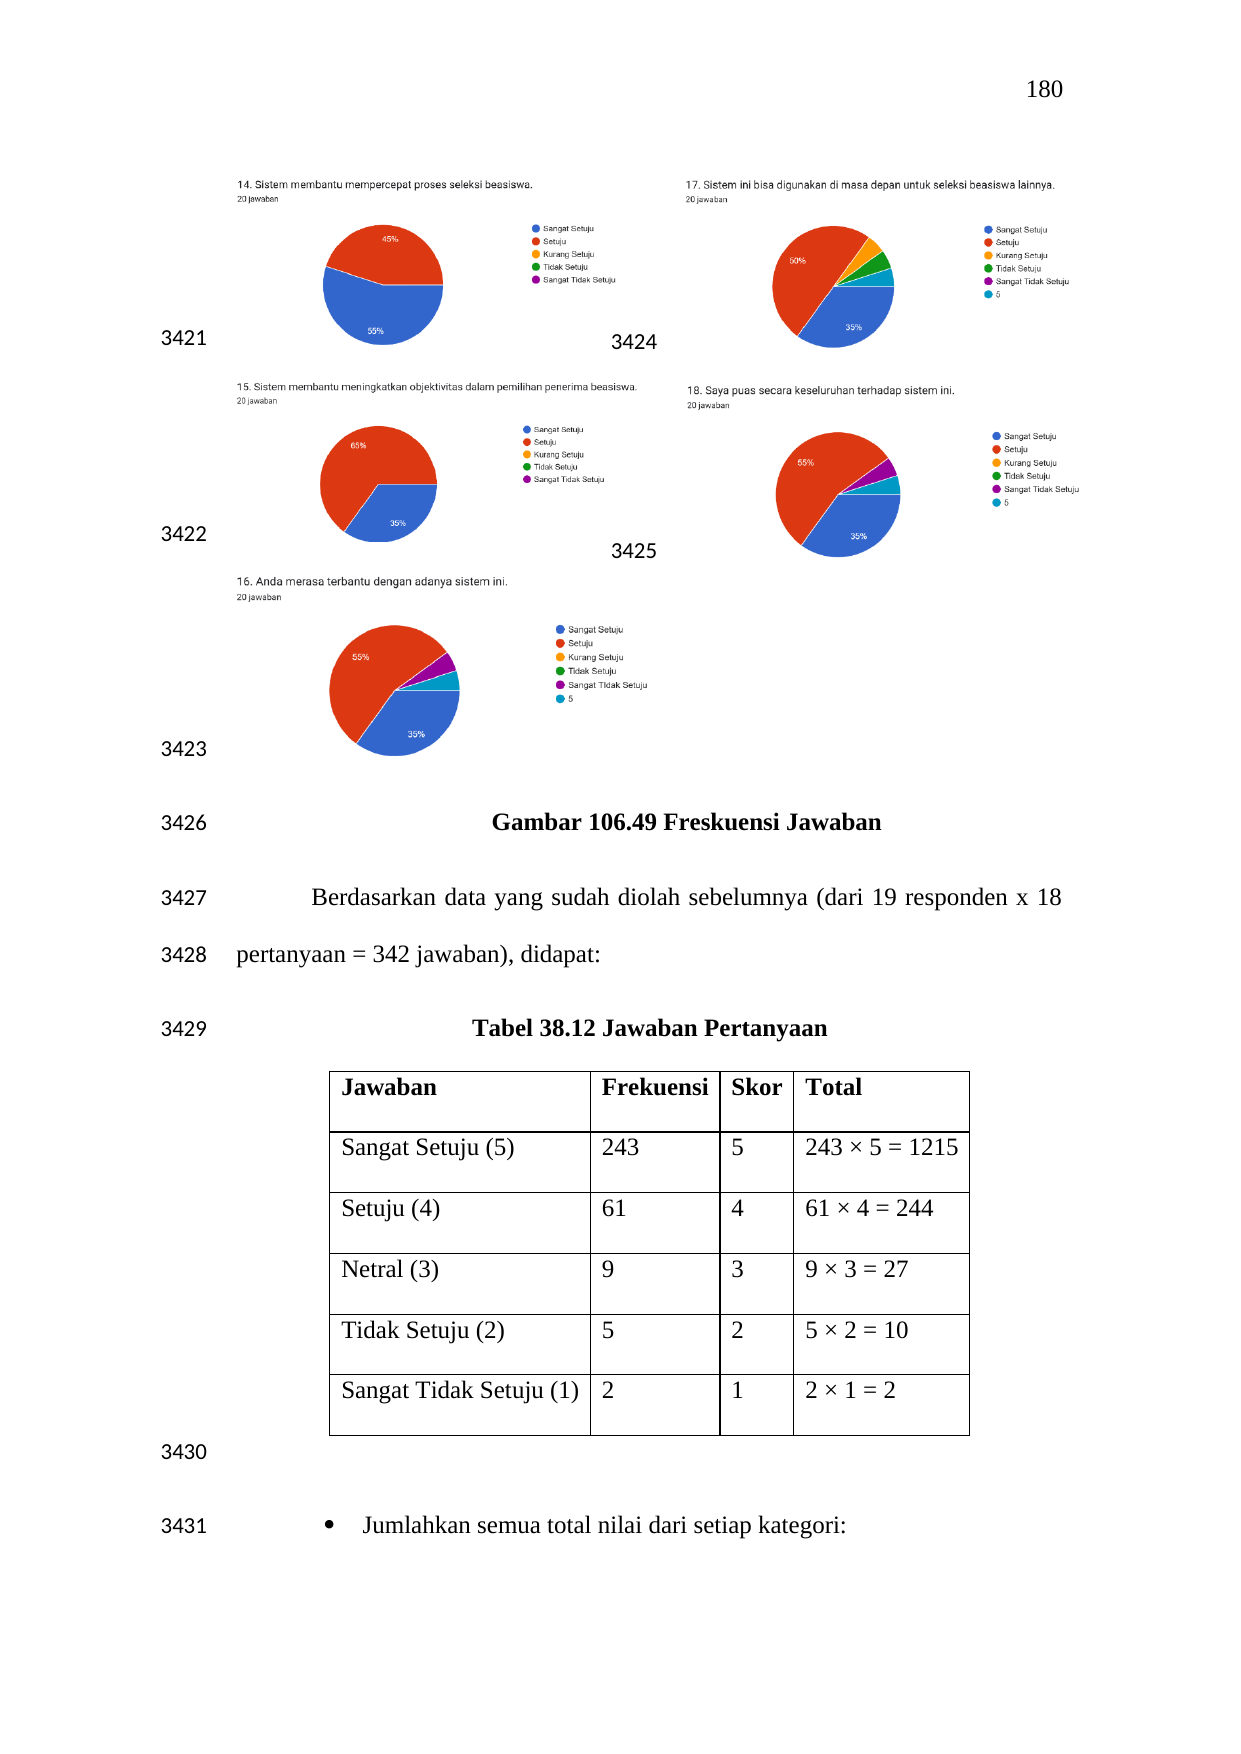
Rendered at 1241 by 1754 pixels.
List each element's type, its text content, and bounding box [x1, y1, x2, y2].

picture [236, 380, 638, 542]
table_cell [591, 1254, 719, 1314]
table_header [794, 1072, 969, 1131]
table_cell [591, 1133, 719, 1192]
picture [686, 383, 1083, 559]
picture [686, 177, 1073, 349]
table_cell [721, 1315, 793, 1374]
text Berdasarkan data yang sudah diolah sebelumnya (dari 19 responden x 18 pertanyaan = 342 jawaban), didapat: [236, 882, 1063, 968]
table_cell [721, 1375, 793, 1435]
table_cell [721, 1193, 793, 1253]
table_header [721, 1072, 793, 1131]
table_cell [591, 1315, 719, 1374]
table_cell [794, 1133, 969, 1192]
picture [236, 177, 616, 346]
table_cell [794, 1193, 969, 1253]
picture [236, 575, 648, 757]
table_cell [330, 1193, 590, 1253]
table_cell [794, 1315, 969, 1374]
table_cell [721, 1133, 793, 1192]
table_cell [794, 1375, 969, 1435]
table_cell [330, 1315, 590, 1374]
list Jumlahkan semua total nilai dari setiap kategori: [325, 1510, 1063, 1539]
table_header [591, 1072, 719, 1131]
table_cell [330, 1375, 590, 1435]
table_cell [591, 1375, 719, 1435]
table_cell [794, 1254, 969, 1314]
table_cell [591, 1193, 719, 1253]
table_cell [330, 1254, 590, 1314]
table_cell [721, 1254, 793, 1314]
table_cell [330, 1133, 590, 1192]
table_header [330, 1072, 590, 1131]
